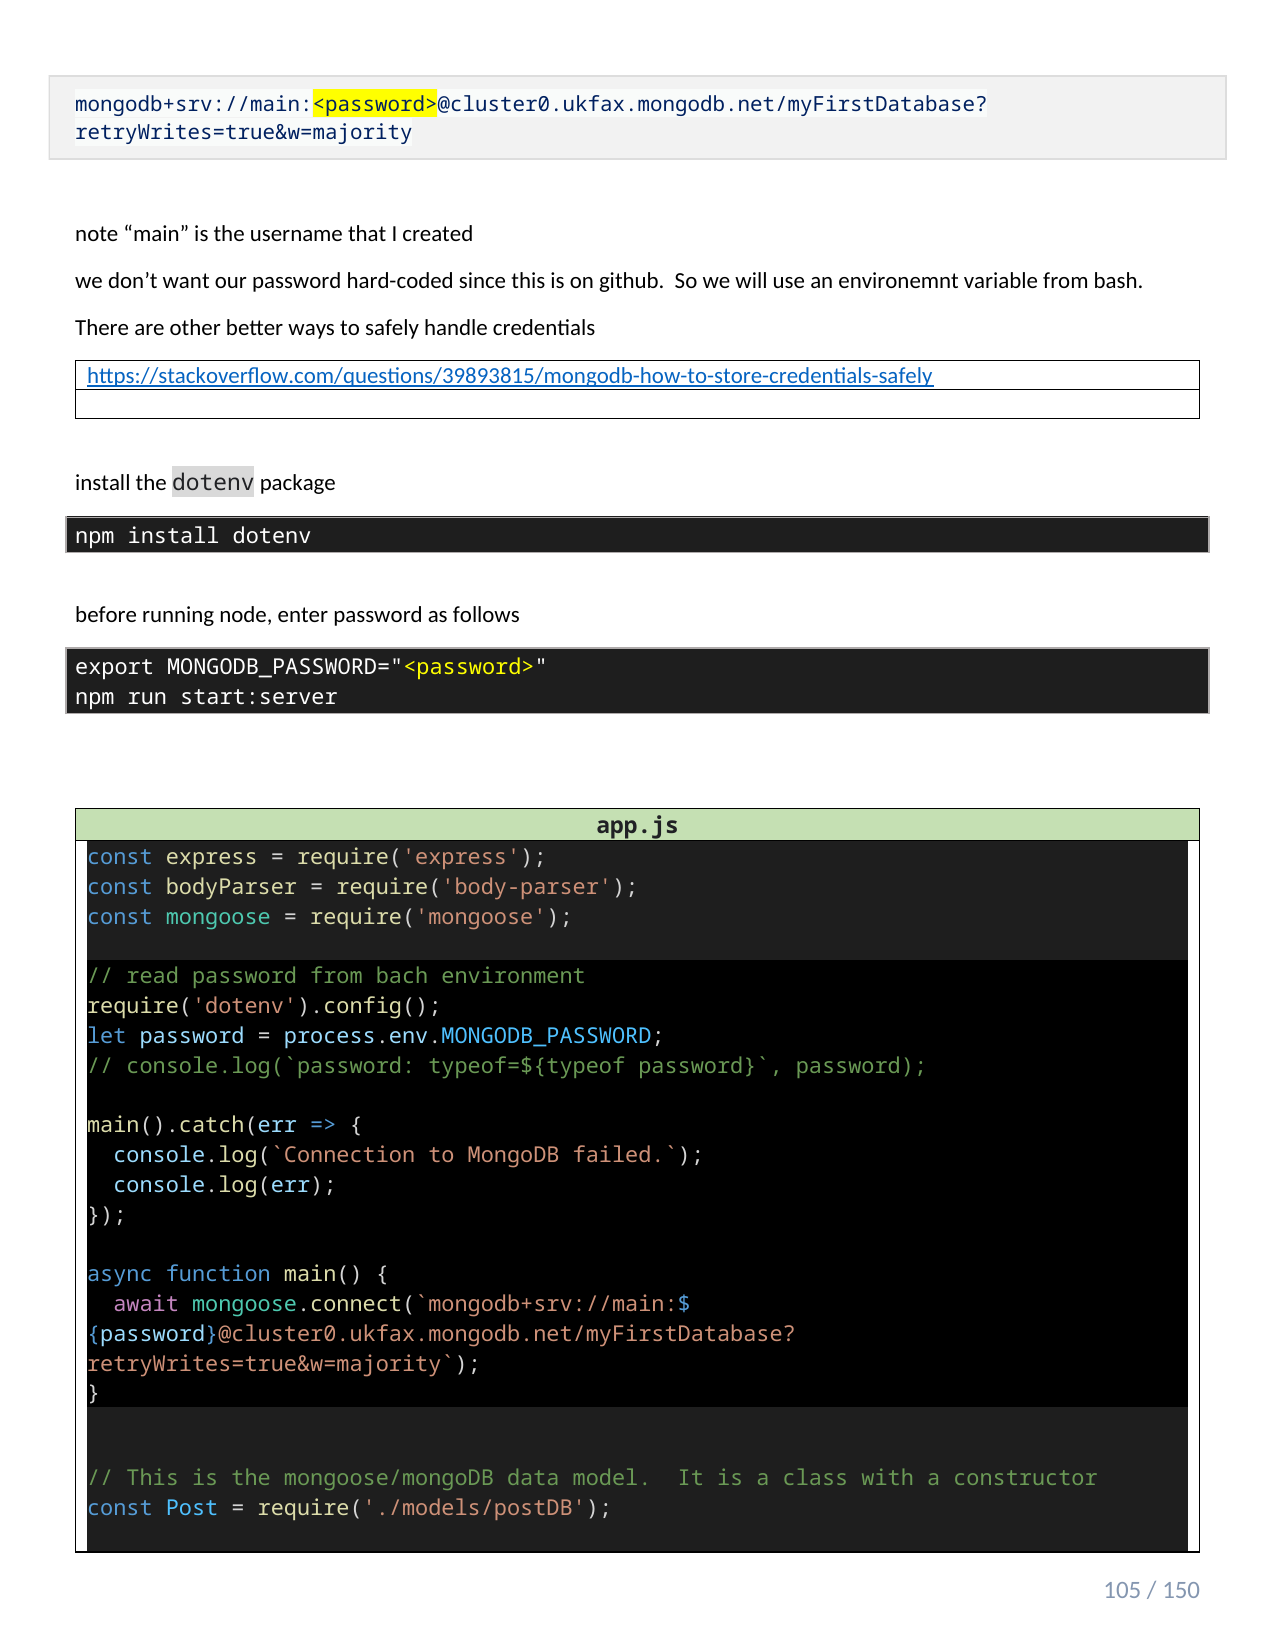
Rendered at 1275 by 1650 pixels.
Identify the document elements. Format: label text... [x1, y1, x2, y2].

text npm install dotenv [67, 518, 1208, 552]
text install the dotenv package [254, 466, 1200, 497]
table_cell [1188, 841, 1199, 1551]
table_header app.js [76, 809, 1199, 840]
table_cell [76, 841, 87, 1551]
text we don’t want our password hard-coded since this is on github. So we will use an environemnt variable from bash. [75, 266, 1200, 294]
text npm run start:server [67, 677, 1208, 713]
text before running node, enter password as follows [75, 600, 1200, 628]
text note “main” is the username that I created [75, 219, 1200, 247]
text mongodb+srv://main:<password>@cluster0.ukfax.mongodb.net/myFirstDatabase?retryWrites=true&w=majority [50, 77, 1225, 158]
text install the dotenv package [75, 466, 172, 497]
text export MONGODB_PASSWORD="<password>" [67, 649, 1208, 677]
table_header https://stackoverflow.com/questions/39893815/mongodb-how-to-store-credentials-safely [76, 361, 1199, 389]
table_cell [76, 390, 1199, 418]
text There are other better ways to safely handle credentials [75, 313, 1200, 341]
